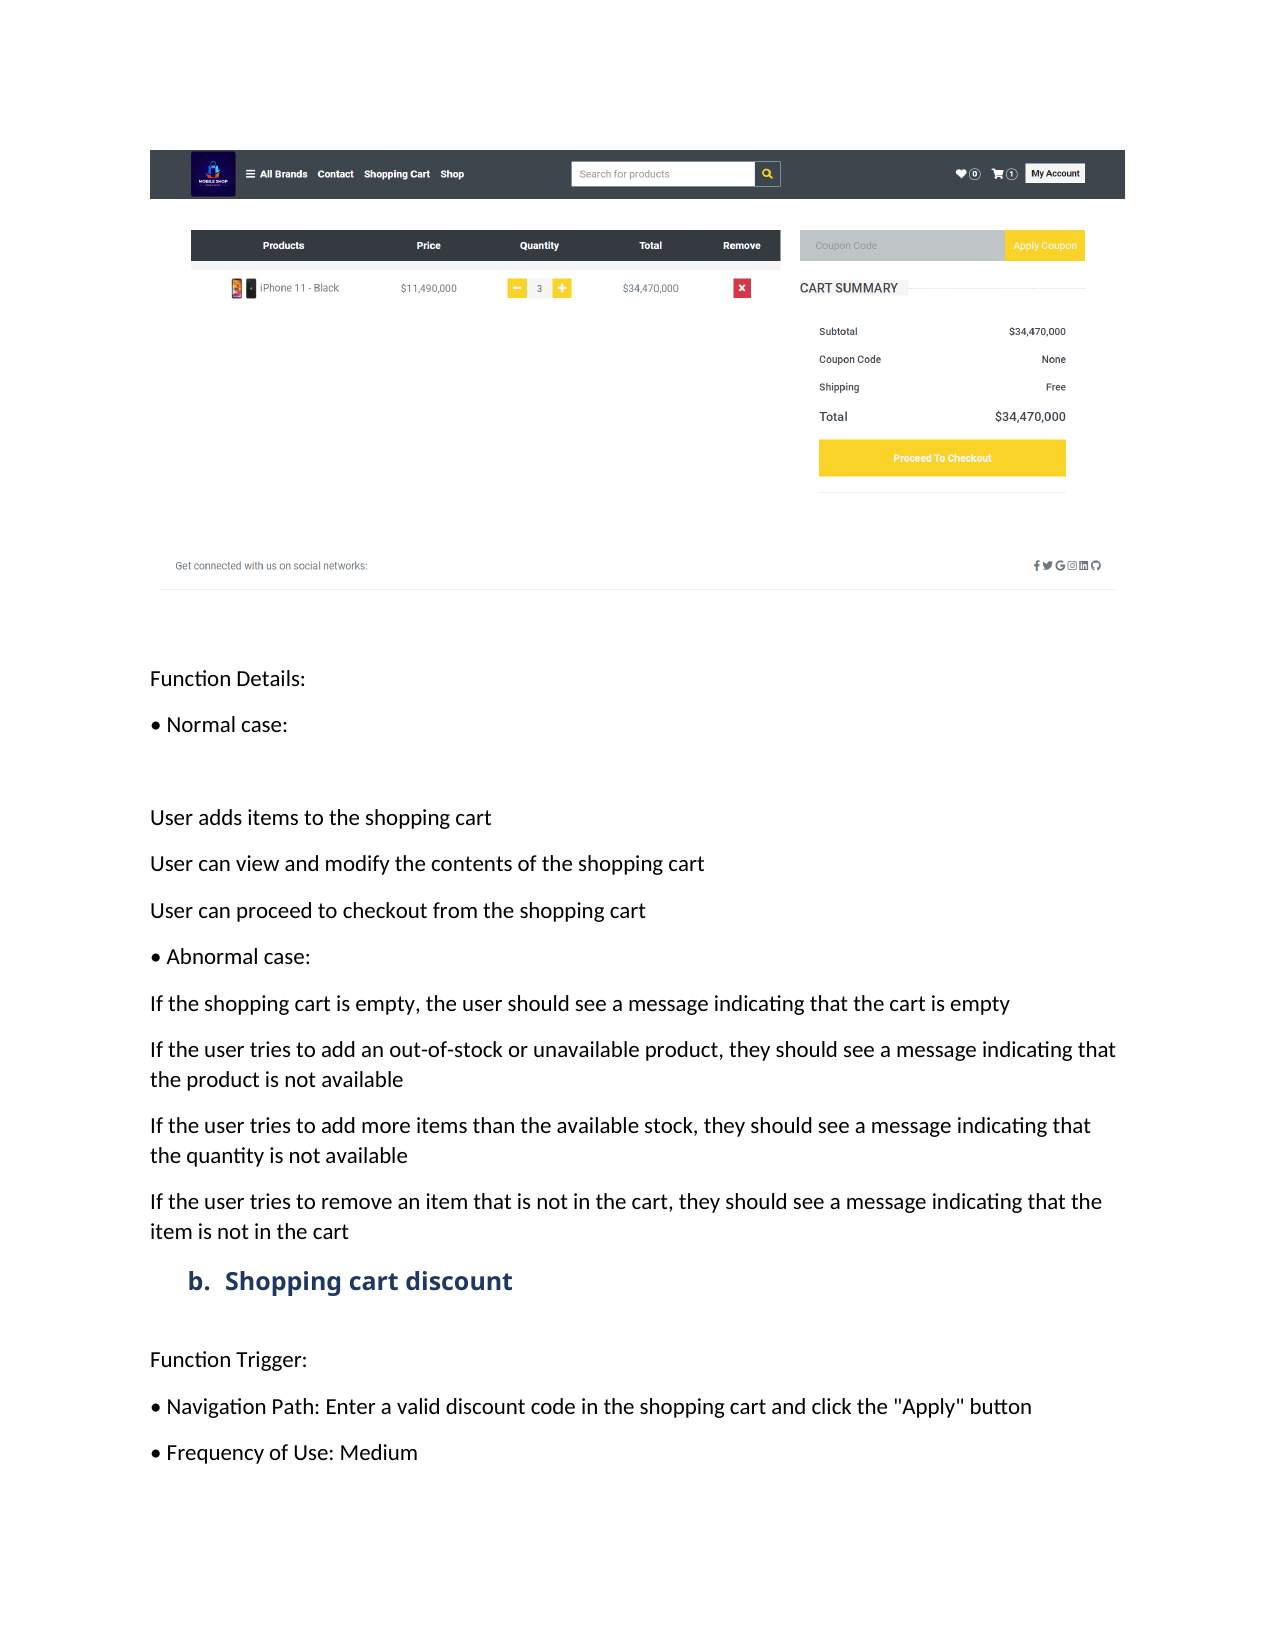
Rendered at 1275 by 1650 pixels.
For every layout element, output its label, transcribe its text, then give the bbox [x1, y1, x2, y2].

text If the user tries to add an out-of-stock or unavailable product, they should see a message indicating that the product is not available [150, 1035, 1125, 1093]
text • Navigation Path: Enter a valid discount code in the shopping cart and click the "Apply" button [150, 1392, 1125, 1420]
text • Normal case: [150, 711, 1125, 738]
text If the shopping cart is empty, the user should see a message indicating that the cart is empty [150, 989, 1125, 1017]
subtitle Shopping cart discount [187, 1263, 1125, 1297]
text User adds items to the shopping cart [150, 803, 1125, 831]
text • Abnormal case: [150, 942, 1125, 970]
text If the user tries to remove an item that is not in the cart, they should see a message indicating that the item is not in the cart [150, 1187, 1125, 1245]
text User can view and modify the contents of the shopping cart [150, 849, 1125, 878]
text If the user tries to add more items than the available stock, they should see a message indicating that the quantity is not available [150, 1111, 1125, 1169]
text User can proceed to checkout from the shopping cart [150, 896, 1125, 924]
text Function Details: [150, 664, 1125, 692]
picture [150, 150, 1125, 600]
text • Frequency of Use: Medium [150, 1438, 1125, 1466]
text Function Trigger: [150, 1346, 1125, 1373]
